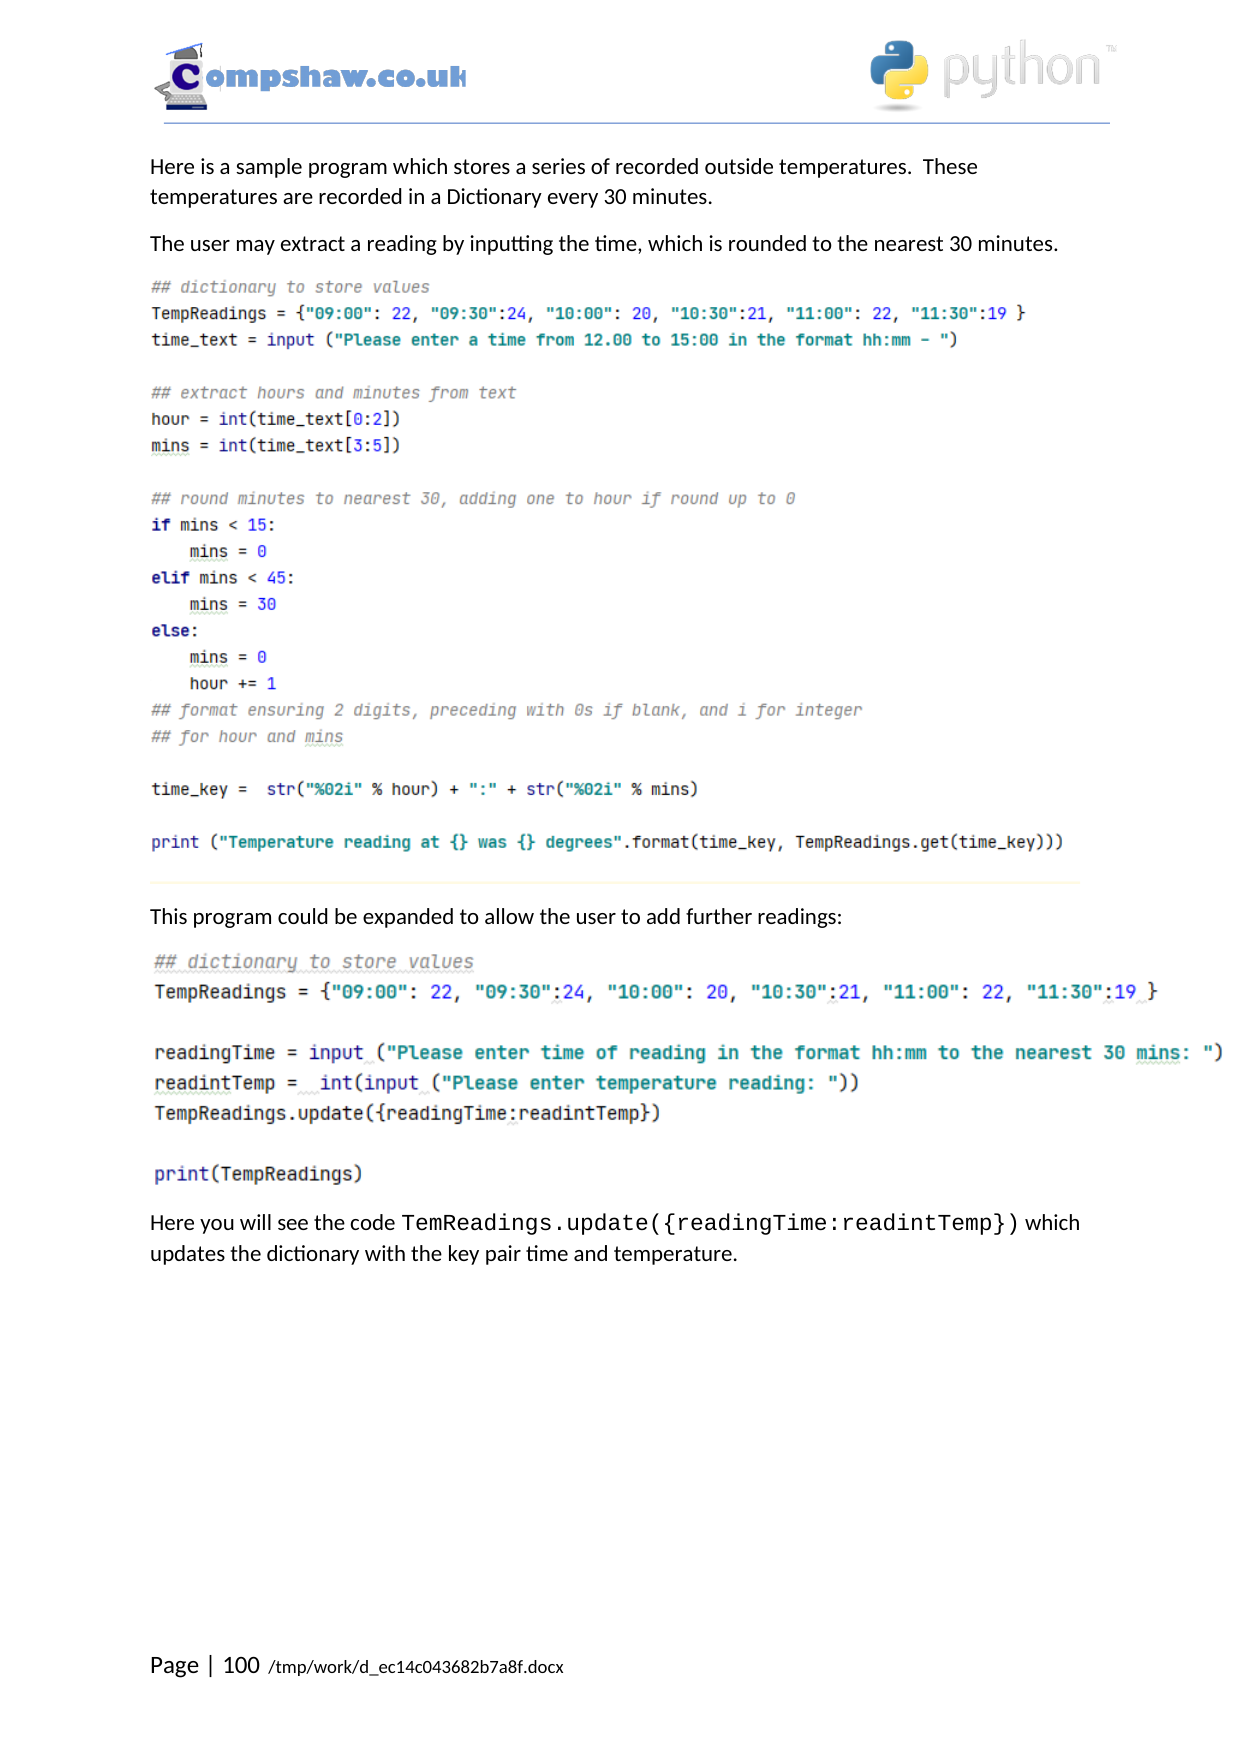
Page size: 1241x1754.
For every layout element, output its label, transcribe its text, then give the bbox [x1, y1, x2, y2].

picture [863, 30, 1160, 115]
text Here is a sample program which stores a series of recorded outside temperatures. These temperatures are recorded in a Dictionary every 30 minutes. [150, 152, 1090, 210]
picture [150, 276, 1081, 884]
text Here you will see the code TemReadings.update({readingTime:readintTemp}) which updates the dictionary with the key pair time and temperature. [150, 1208, 1090, 1267]
text The user may extract a reading by inputting the time, which is rounded to the nearest 30 minutes. [150, 229, 1090, 257]
picture [150, 949, 1241, 1189]
text This program could be expanded to allow the user to add further readings: [150, 902, 1090, 930]
picture [150, 41, 466, 110]
